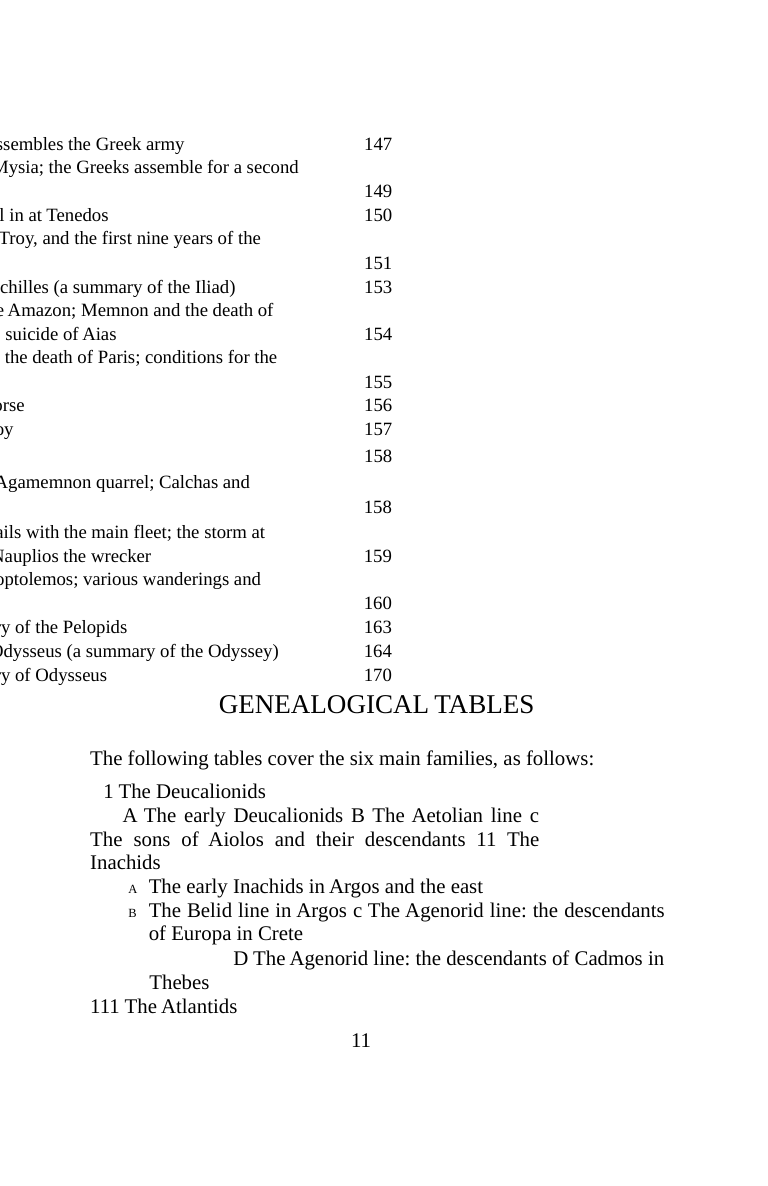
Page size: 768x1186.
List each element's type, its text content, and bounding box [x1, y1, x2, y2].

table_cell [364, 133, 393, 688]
text A The early Deucalionids B The Aetolian line c The sons of Aiolos and their descendants 11 The Inachids [90, 804, 540, 874]
text 1 The Deucalionids [103, 780, 666, 803]
text Thebes [149, 971, 666, 994]
subtitle GENEALOGICAL TABLES [128, 688, 625, 719]
text The following tables cover the six main families, as follows: [90, 747, 666, 770]
text D The Agenorid line: the descendants of Cadmos in [88, 946, 664, 970]
text 111 The Atlantids [90, 995, 666, 1018]
list The Belid line in Argos c The Agenorid line: the descendants of Europa in Crete [128, 899, 666, 945]
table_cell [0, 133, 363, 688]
list The early Inachids in Argos and the east [128, 875, 666, 898]
